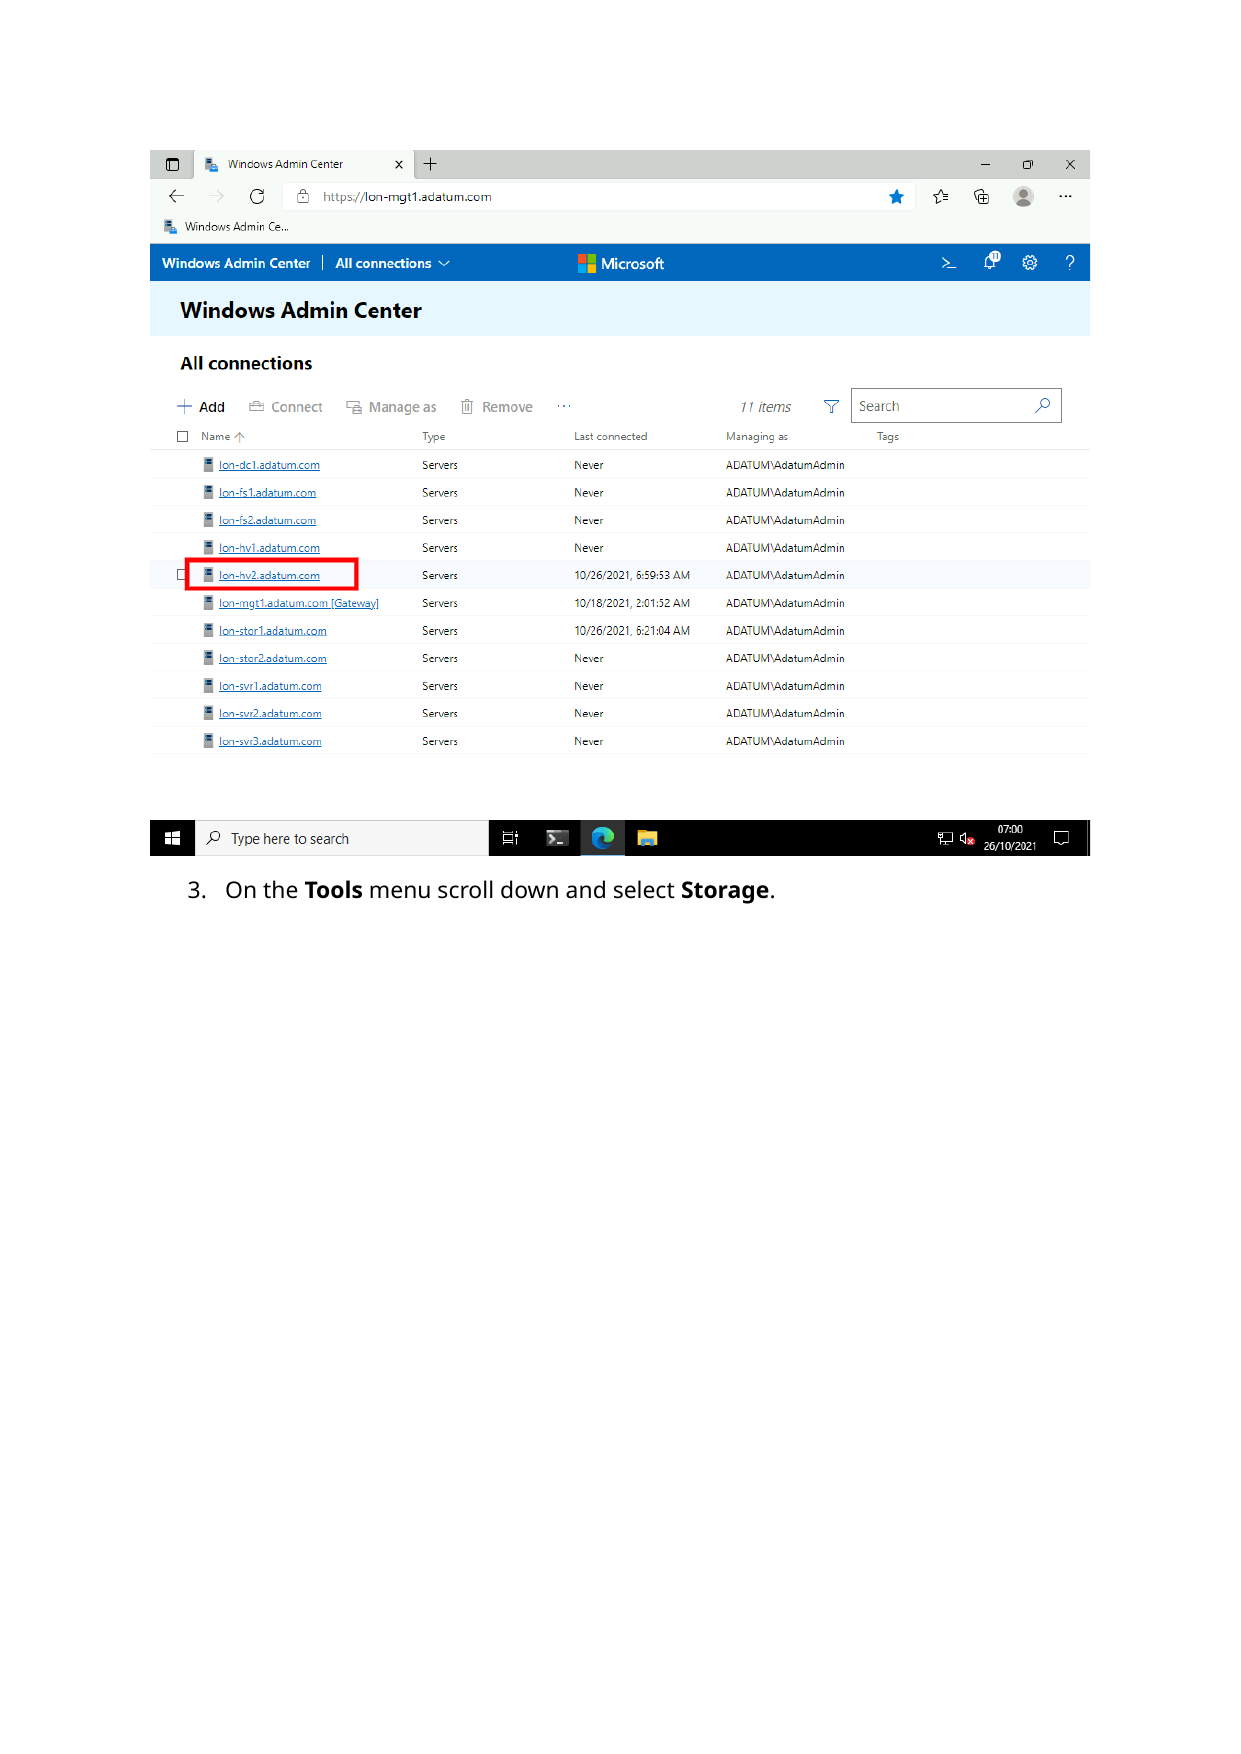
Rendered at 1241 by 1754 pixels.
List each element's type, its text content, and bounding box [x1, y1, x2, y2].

list On the Tools menu scroll down and select Storage. [187, 874, 1090, 906]
picture [150, 150, 1091, 856]
